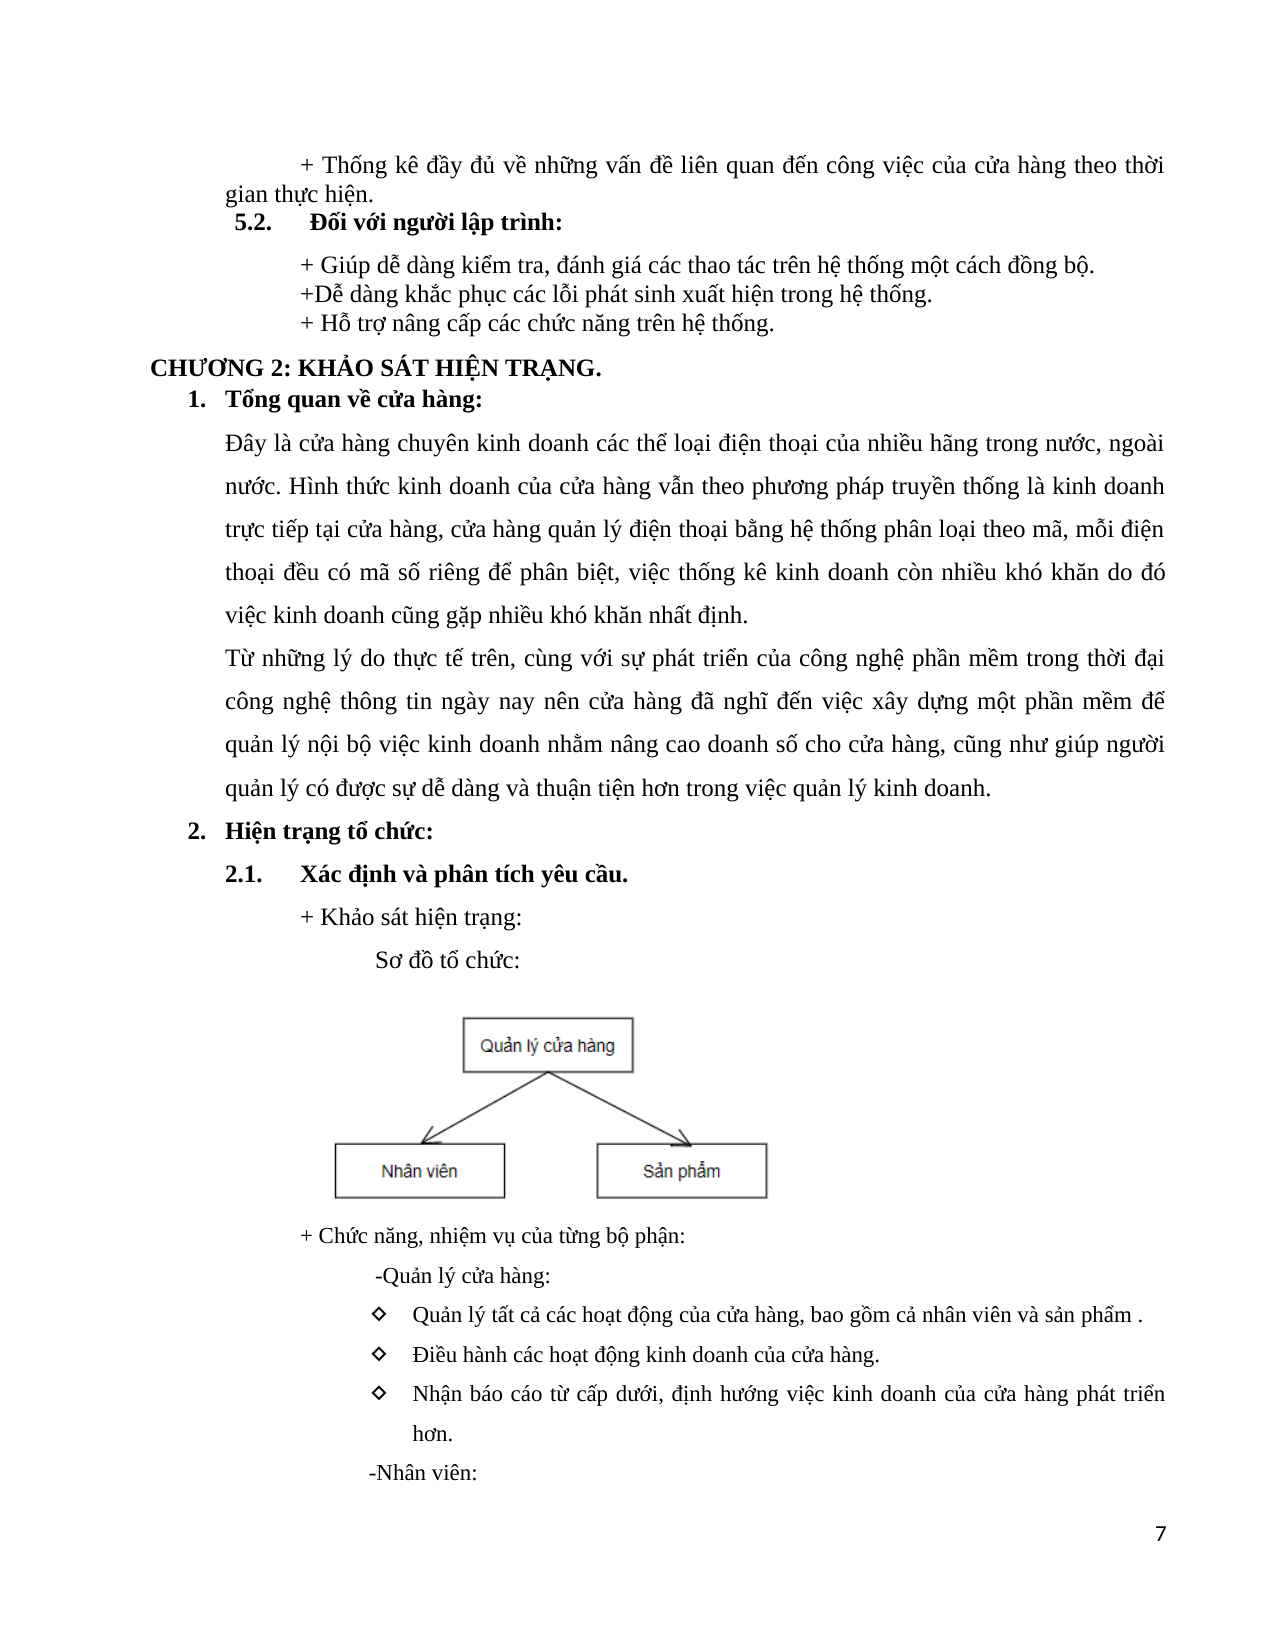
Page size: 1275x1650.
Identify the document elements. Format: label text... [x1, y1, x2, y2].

list Quản lý tất cả các hoạt động của cửa hàng, bao gồm cả nhân viên và sản phẩm . [369, 1301, 1167, 1328]
list -Quản lý cửa hàng: [300, 1262, 1167, 1288]
list Nhận báo cáo từ cấp dưới, định hướng việc kinh doanh của cửa hàng phát triển hơn. [369, 1380, 1167, 1446]
list + Chức năng, nhiệm vụ của từng bộ phận: [300, 1222, 1167, 1249]
list + Hỗ trợ nâng cấp các chức năng trên hệ thống. [225, 308, 1167, 337]
list Tổng quan về cửa hàng: [187, 384, 1167, 413]
list Đây là cửa hàng chuyên kinh doanh các thể loại điện thoại của nhiều hãng trong nước, ngoài nước. Hình thức kinh doanh của cửa hàng vẫn theo phương pháp truyền thống là kinh doanh trực tiếp tại cửa hàng, cửa hàng quản lý điện thoại bằng hệ thống phân loại theo mã, mỗi điện thoại đều có mã số riêng để phân biệt, việc thống kê kinh doanh còn nhiều khó khăn do đó việc kinh doanh cũng gặp nhiều khó khăn nhất định. [225, 428, 1167, 629]
list Điều hành các hoạt động kinh doanh của cửa hàng. [369, 1341, 1167, 1367]
list -Nhân viên: [369, 1459, 1167, 1486]
list +Dễ dàng khắc phục các lỗi phát sinh xuất hiện trong hệ thống. [225, 279, 1167, 308]
list Đối với người lập trình: [234, 207, 1167, 236]
list + Thống kê đầy đủ về những vấn đề liên quan đến công việc của cửa hàng theo thời gian thực hiện. [225, 150, 1167, 207]
list Hiện trạng tổ chức: [187, 816, 1167, 844]
list + Khảo sát hiện trạng: [300, 902, 1167, 931]
list Từ những lý do thực tế trên, cùng với sự phát triển của công nghệ phần mềm trong thời đại công nghệ thông tin ngày nay nên cửa hàng đã nghĩ đến việc xây dựng một phần mềm để quản lý nội bộ việc kinh doanh nhằm nâng cao doanh số cho cửa hàng, cũng như giúp người quản lý có được sự dễ dàng và thuận tiện hơn trong việc quản lý kinh doanh. [225, 643, 1167, 801]
list Xác định và phân tích yêu cầu. [225, 859, 1167, 888]
list + Giúp dễ dàng kiểm tra, đánh giá các thao tác trên hệ thống một cách đồng bộ. [225, 251, 1167, 279]
list Sơ đồ tổ chức: [300, 945, 1167, 974]
subtitle CHƯƠNG 2: KHẢO SÁT HIỆN TRẠNG. [150, 353, 1167, 382]
picture [300, 988, 787, 1209]
